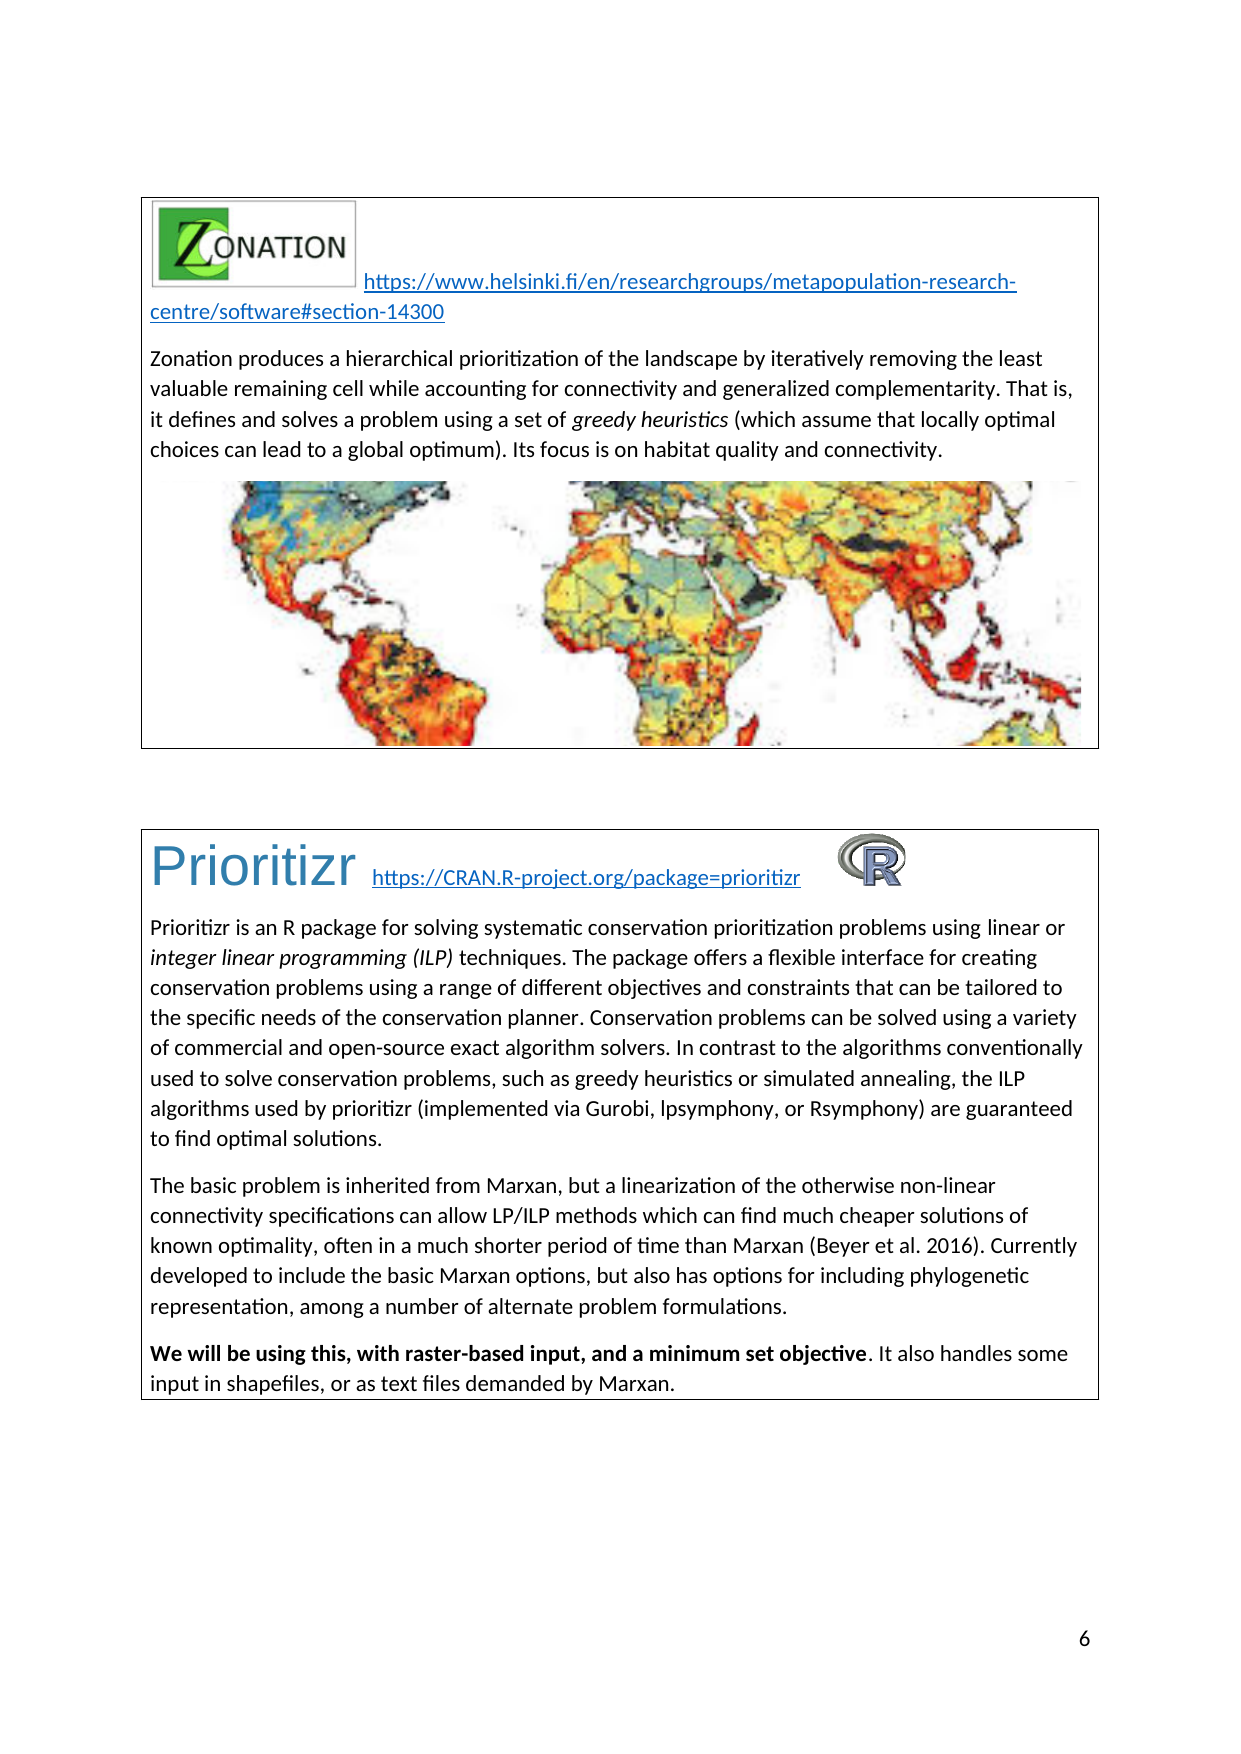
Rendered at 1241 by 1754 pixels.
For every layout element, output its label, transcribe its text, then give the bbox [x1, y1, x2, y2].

picture [150, 481, 1082, 746]
text We will be using this, with raster-based input, and a minimum set objective. It also handles some input in shapefiles, or as text files demanded by Marxan. [142, 1336, 1098, 1399]
text Prioritizr https://CRAN.R-project.org/package=prioritizr [142, 830, 1098, 897]
text https://www.helsinki.fi/en/researchgroups/metapopulation-research-centre/software#section-14300 [142, 198, 1098, 325]
text Zonation produces a hierarchical prioritization of the landscape by iteratively removing the least valuable remaining cell while accounting for connectivity and generalized complementarity. That is, it defines and solves a problem using a set of greedy heuristics (which assume that locally optimal choices can lead to a global optimum). Its focus is on habitat quality and connectivity. [142, 341, 1098, 463]
text Prioritizr is an R package for solving systematic conservation prioritization problems using linear or integer linear programming (ILP) techniques. The package offers a flexible interface for creating conservation problems using a range of different objectives and constraints that can be tailored to the specific needs of the conservation planner. Conservation problems can be solved using a variety of commercial and open-source exact algorithm solvers. In contrast to the algorithms conventionally used to solve conservation problems, such as greedy heuristics or simulated annealing, the ILP algorithms used by prioritizr (implemented via Gurobi, lpsymphony, or Rsymphony) are guaranteed to find optimal solutions. [142, 909, 1098, 1152]
picture [150, 200, 359, 290]
text The basic problem is inherited from Marxan, but a linearization of the otherwise non-linear connectivity specifications can allow LP/ILP methods which can find much cheaper solutions of known optimality, often in a much shorter period of time than Marxan (Beyer et al. 2016). Currently developed to include the basic Marxan options, but also has options for including phylogenetic representation, among a number of alternate problem formulations. [142, 1168, 1098, 1320]
picture [837, 833, 906, 886]
